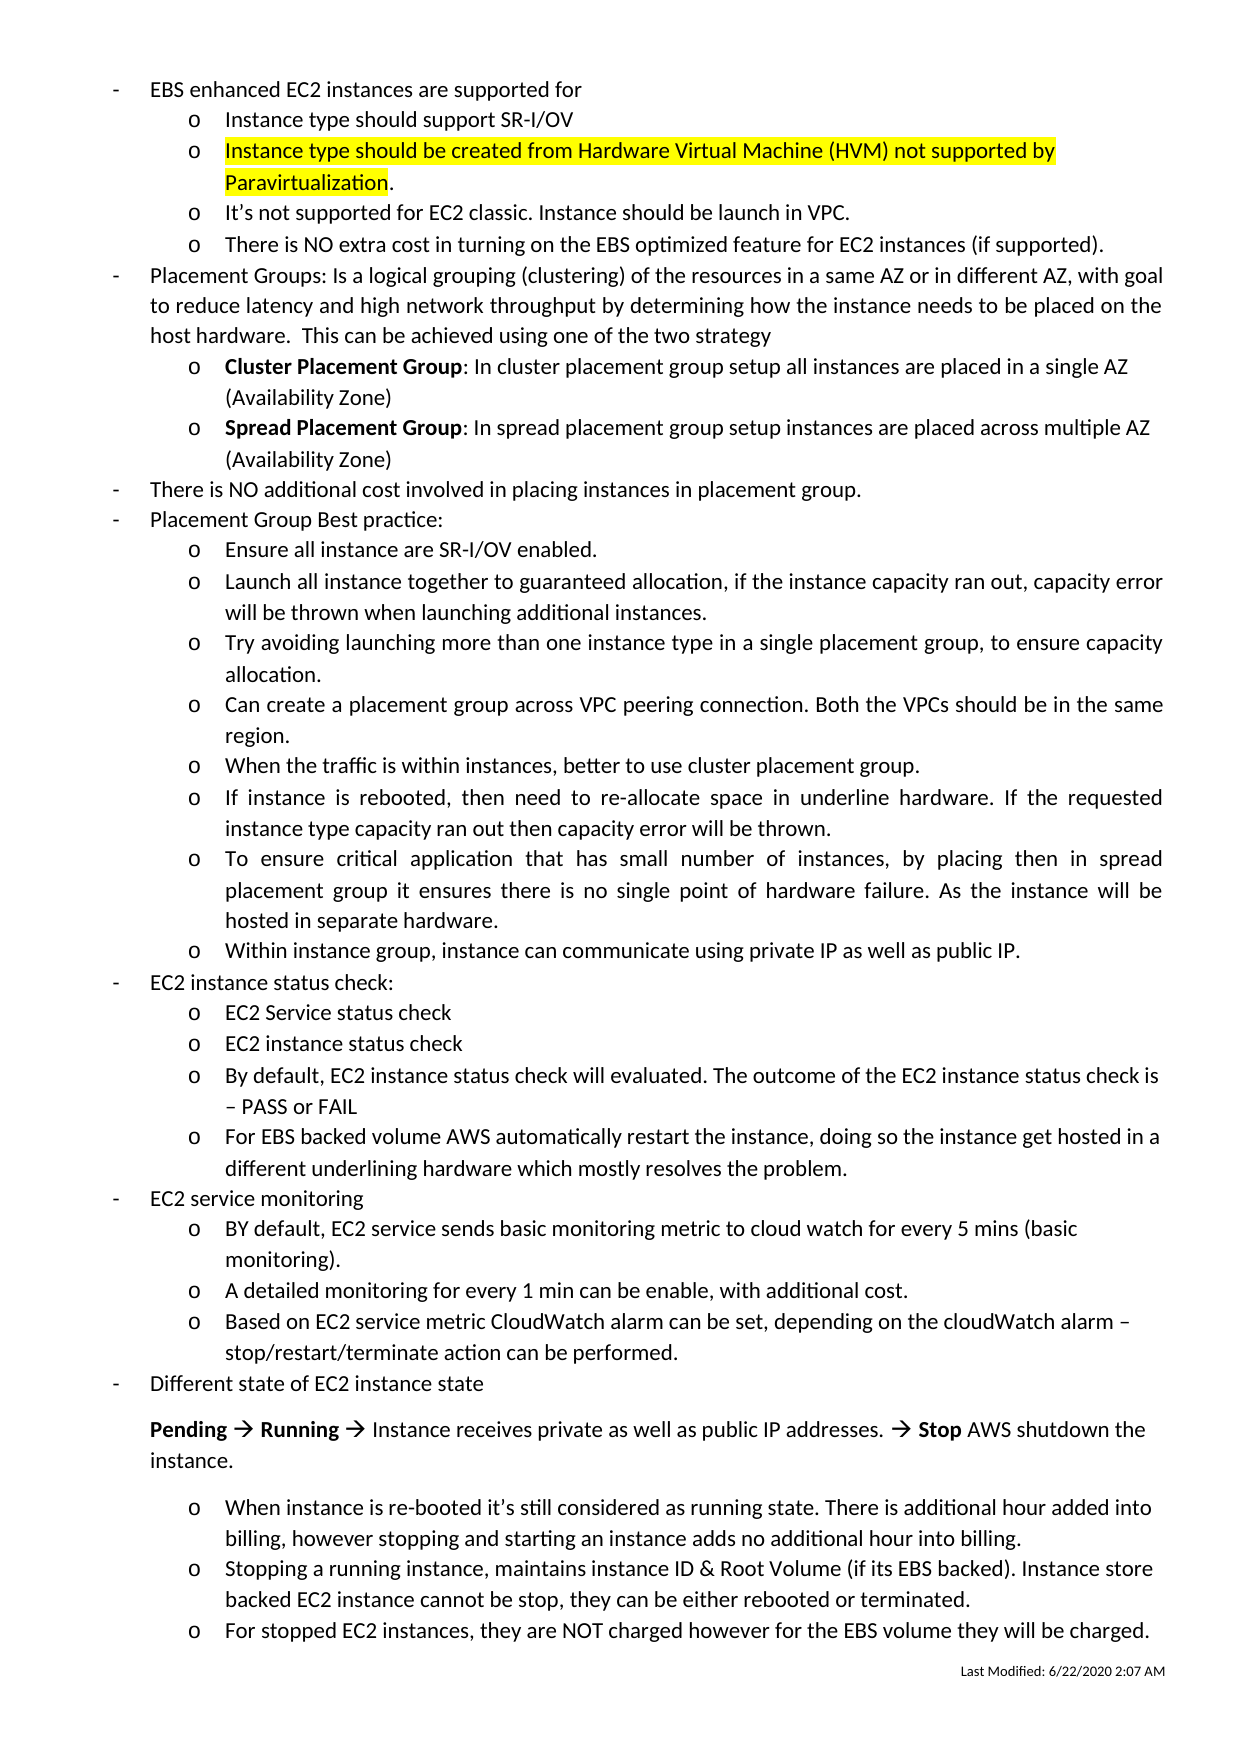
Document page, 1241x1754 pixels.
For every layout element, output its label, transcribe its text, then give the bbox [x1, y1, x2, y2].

list When instance is re-booted it’s still considered as running state. There is additional hour added into billing, however stopping and starting an instance adds no additional hour into billing. [187, 1493, 1165, 1552]
list Instance type should be created from Hardware Virtual Machine (HVM) not supported by Paravirtualization. [187, 137, 1165, 196]
list EC2 instance status check: [112, 968, 1165, 996]
list Different state of EC2 instance state [112, 1369, 1165, 1397]
list For EBS backed volume AWS automatically restart the instance, doing so the instance get hosted in a different underlining hardware which mostly resolves the problem. [187, 1122, 1165, 1182]
list A detailed monitoring for every 1 min can be enable, with additional cost. [187, 1276, 1165, 1305]
list Launch all instance together to guaranteed allocation, if the instance capacity ran out, capacity error will be thrown when launching additional instances. [187, 567, 1165, 626]
list EC2 instance status check [187, 1029, 1165, 1058]
list It’s not supported for EC2 classic. Instance should be launch in VPC. [187, 198, 1165, 227]
list Based on EC2 service metric CloudWatch alarm can be set, depending on the cloudWatch alarm – stop/restart/terminate action can be performed. [187, 1307, 1165, 1367]
list Placement Groups: Is a logical grouping (clustering) of the resources in a same AZ or in different AZ, with goal to reduce latency and high network throughput by determining how the instance needs to be placed on the host hardware. This can be achieved using one of the two strategy [112, 261, 1165, 349]
list By default, EC2 instance status check will evaluated. The outcome of the EC2 instance status check is – PASS or FAIL [187, 1061, 1165, 1120]
list EBS enhanced EC2 instances are supported for [112, 75, 1165, 103]
list BY default, EC2 service sends basic monitoring metric to cloud watch for every 5 mins (basic monitoring). [187, 1214, 1165, 1273]
list There is NO extra cost in turning on the EBS optimized feature for EC2 instances (if supported). [187, 230, 1165, 259]
list Placement Group Best practice: [112, 505, 1165, 533]
text Pending Running Instance receives private as well as public IP addresses. Stop AWS shutdown the instance. [150, 1416, 1165, 1474]
list Can create a placement group across VPC peering connection. Both the VPCs should be in the same region. [187, 690, 1165, 749]
list If instance is rebooted, then need to re-allocate space in underline hardware. If the requested instance type capacity ran out then capacity error will be thrown. [187, 783, 1165, 842]
list Cluster Placement Group: In cluster placement group setup all instances are placed in a single AZ (Availability Zone) [187, 352, 1165, 411]
list When the traffic is within instances, better to use cluster placement group. [187, 751, 1165, 781]
list EC2 service monitoring [112, 1184, 1165, 1212]
list Instance type should support SR-I/OV [187, 105, 1165, 134]
list Try avoiding launching more than one instance type in a single placement group, to ensure capacity allocation. [187, 628, 1165, 688]
list Stopping a running instance, maintains instance ID & Root Volume (if its EBS backed). Instance store backed EC2 instance cannot be stop, they can be either rebooted or terminated. [187, 1554, 1165, 1614]
list For stopped EC2 instances, they are NOT charged however for the EBS volume they will be charged. [187, 1616, 1165, 1645]
list Ensure all instance are SR-I/OV enabled. [187, 535, 1165, 564]
list Within instance group, instance can communicate using private IP as well as public IP. [187, 936, 1165, 965]
list There is NO additional cost involved in placing instances in placement group. [112, 475, 1165, 503]
list EC2 Service status check [187, 998, 1165, 1027]
list To ensure critical application that has small number of instances, by placing then in spread placement group it ensures there is no single point of hardware failure. As the instance will be hosted in separate hardware. [187, 844, 1165, 934]
list Spread Placement Group: In spread placement group setup instances are placed across multiple AZ (Availability Zone) [187, 413, 1165, 473]
